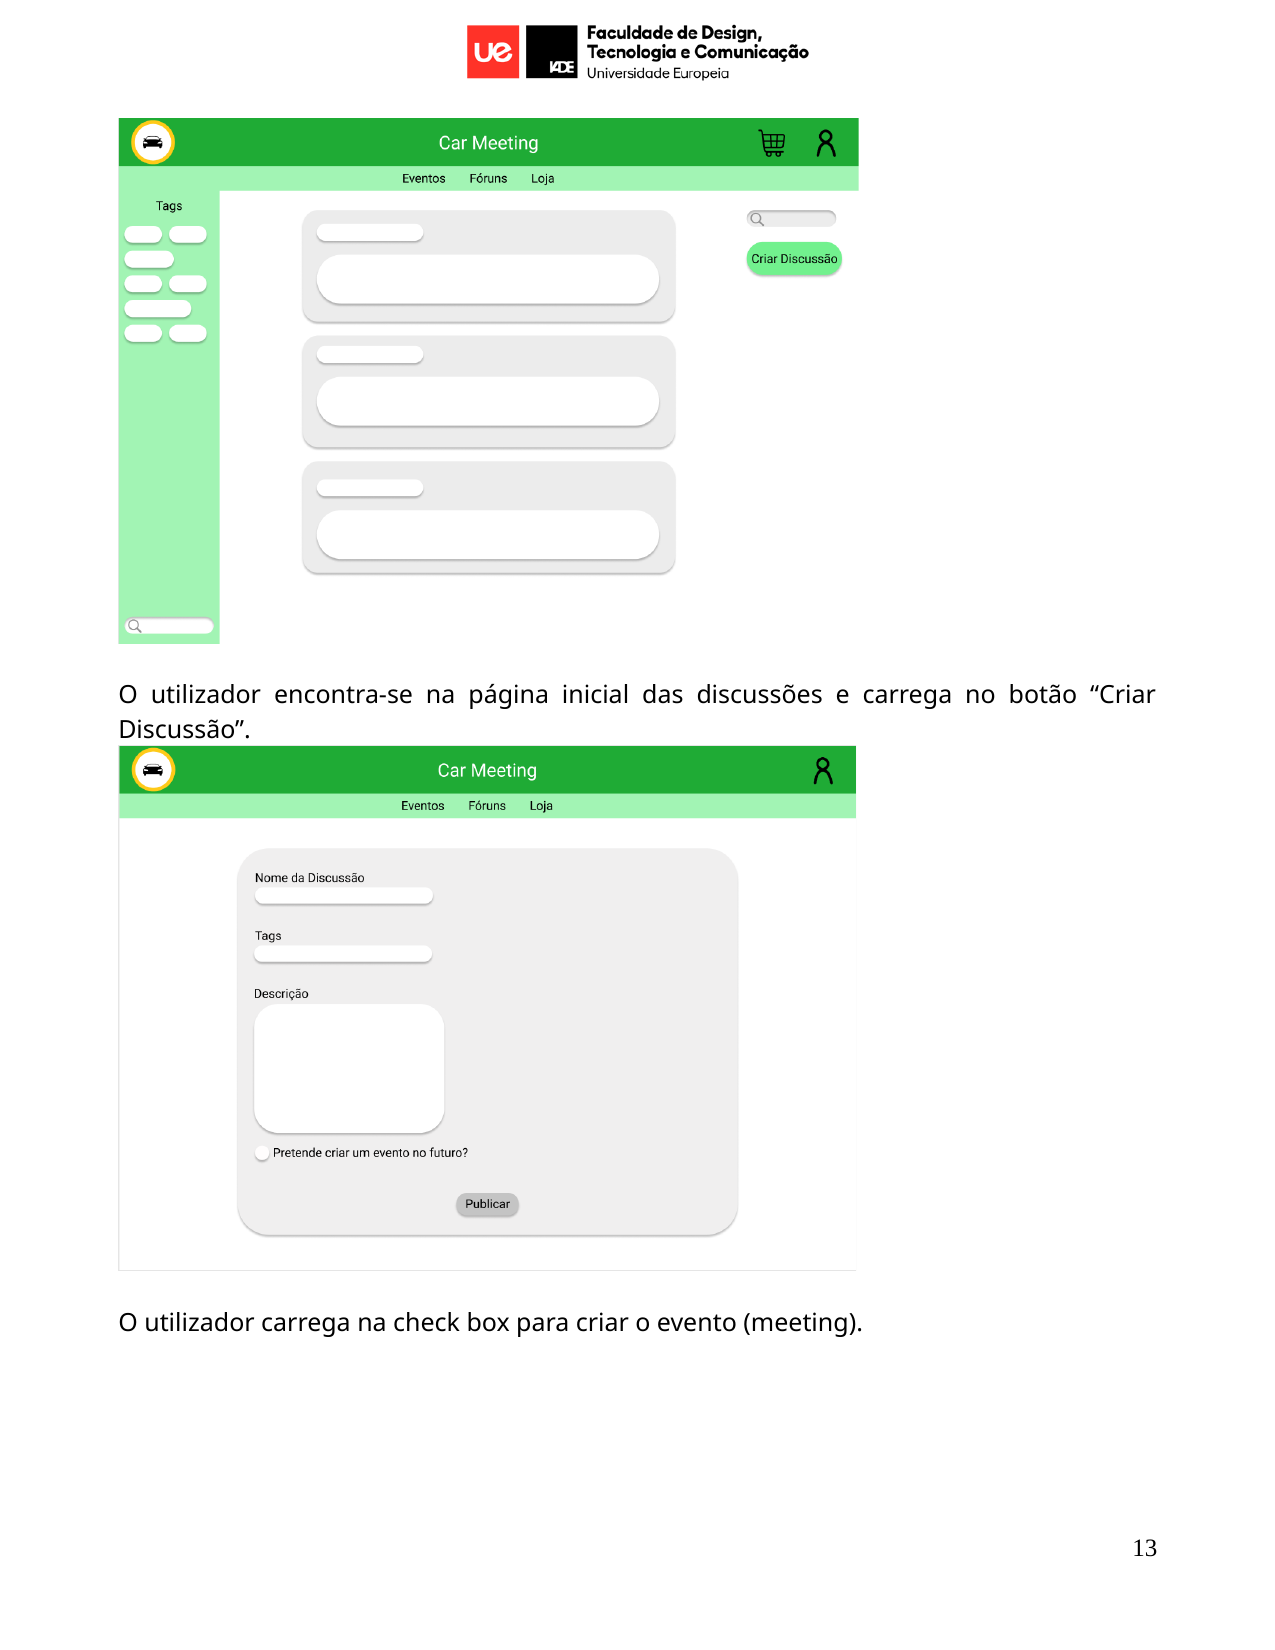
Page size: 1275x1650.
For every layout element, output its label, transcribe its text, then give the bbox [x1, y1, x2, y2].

picture [118, 745, 857, 1271]
picture [118, 118, 859, 644]
picture [440, 5, 835, 100]
text O utilizador encontra-se na página inicial das discussões e carrega no botão “Criar Discussão”. [118, 677, 1157, 745]
text O utilizador carrega na check box para criar o evento (meeting). [118, 1304, 1157, 1338]
